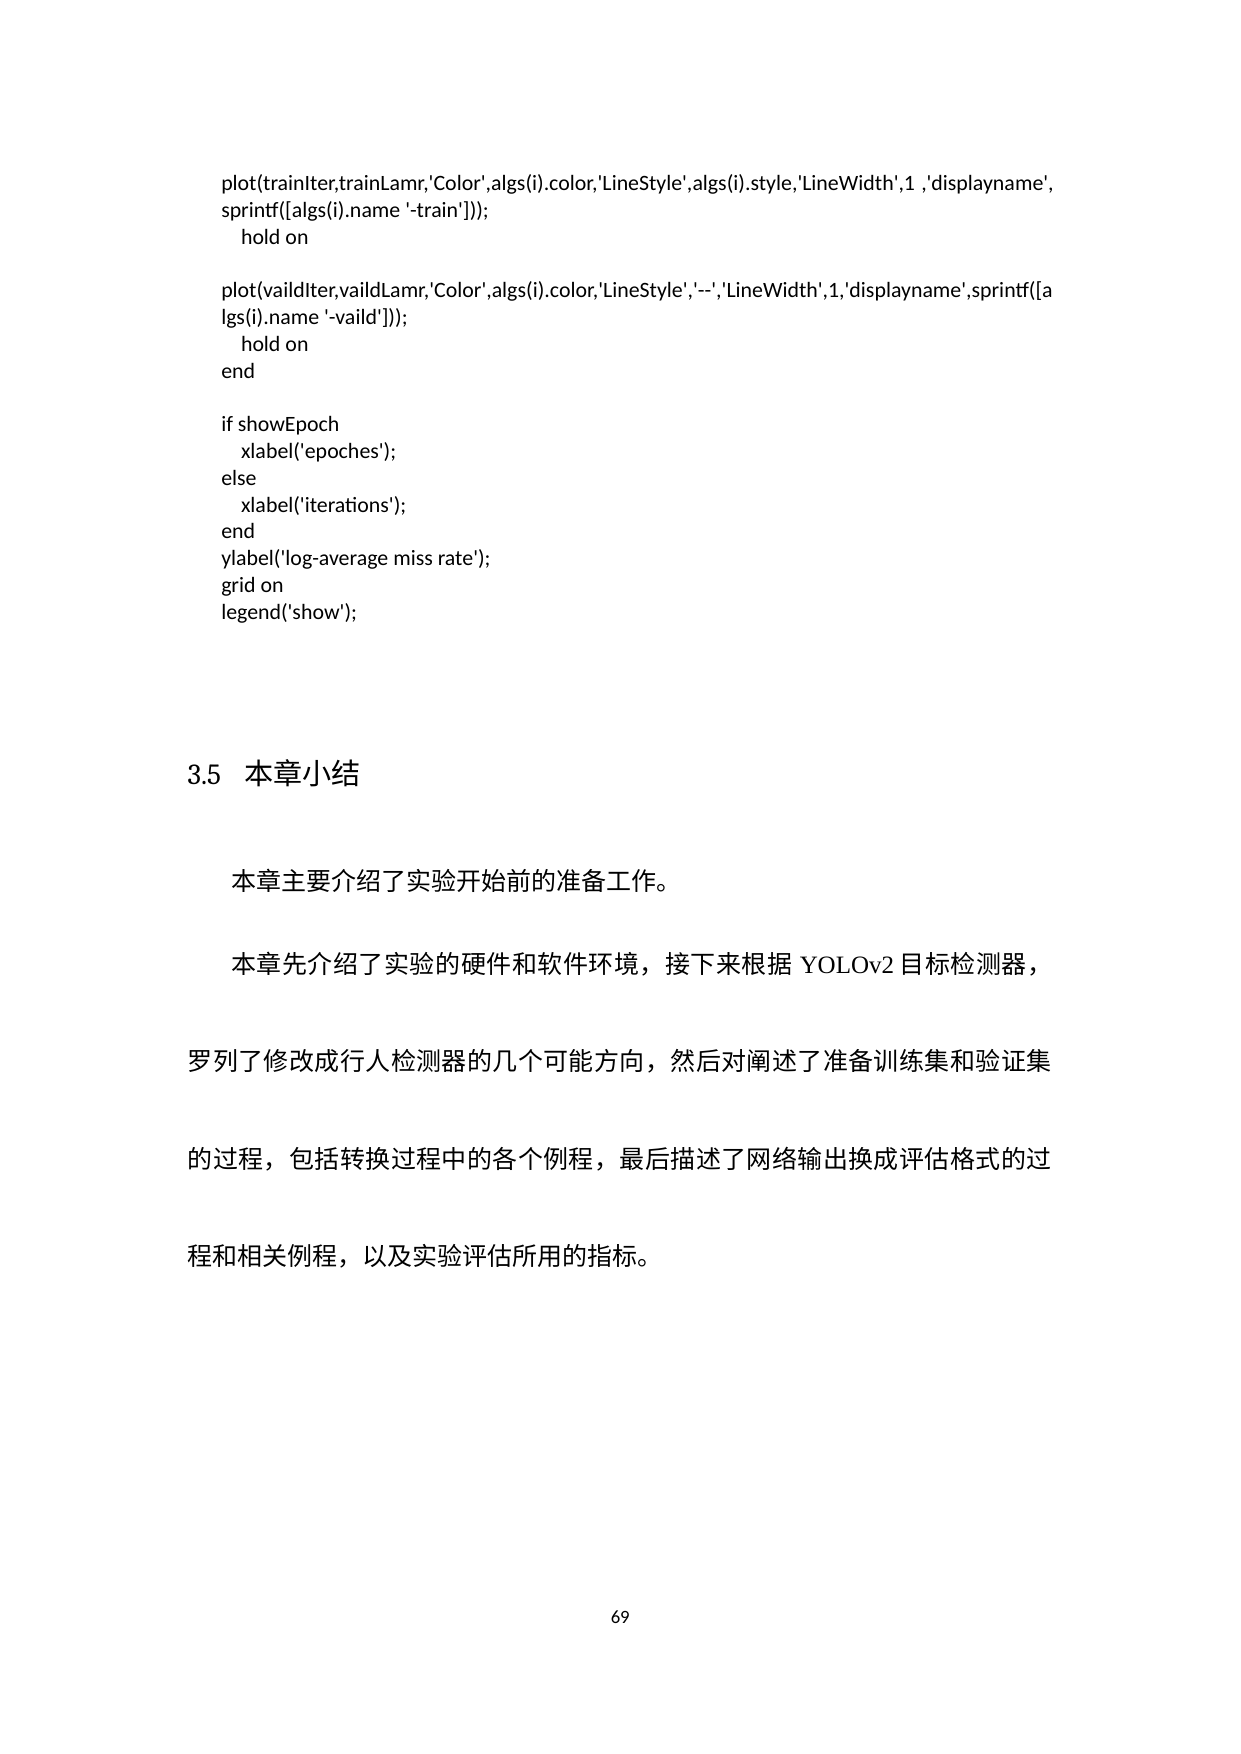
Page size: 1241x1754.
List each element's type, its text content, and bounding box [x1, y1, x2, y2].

text 本章主要介绍了实验开始前的准备工作。 [187, 847, 1053, 912]
text 本章先介绍了实验的硬件和软件环境，接下来根据YOLOv2目标检测器，罗列了修改成行人检测器的几个可能方向，然后对阐述了准备训练集和验证集的过程，包括转换过程中的各个例程，最后描述了网络输出换成评估格式的过程和相关例程，以及实验评估所用的指标。 [187, 930, 1053, 1287]
list 本章小结 [187, 740, 1053, 805]
